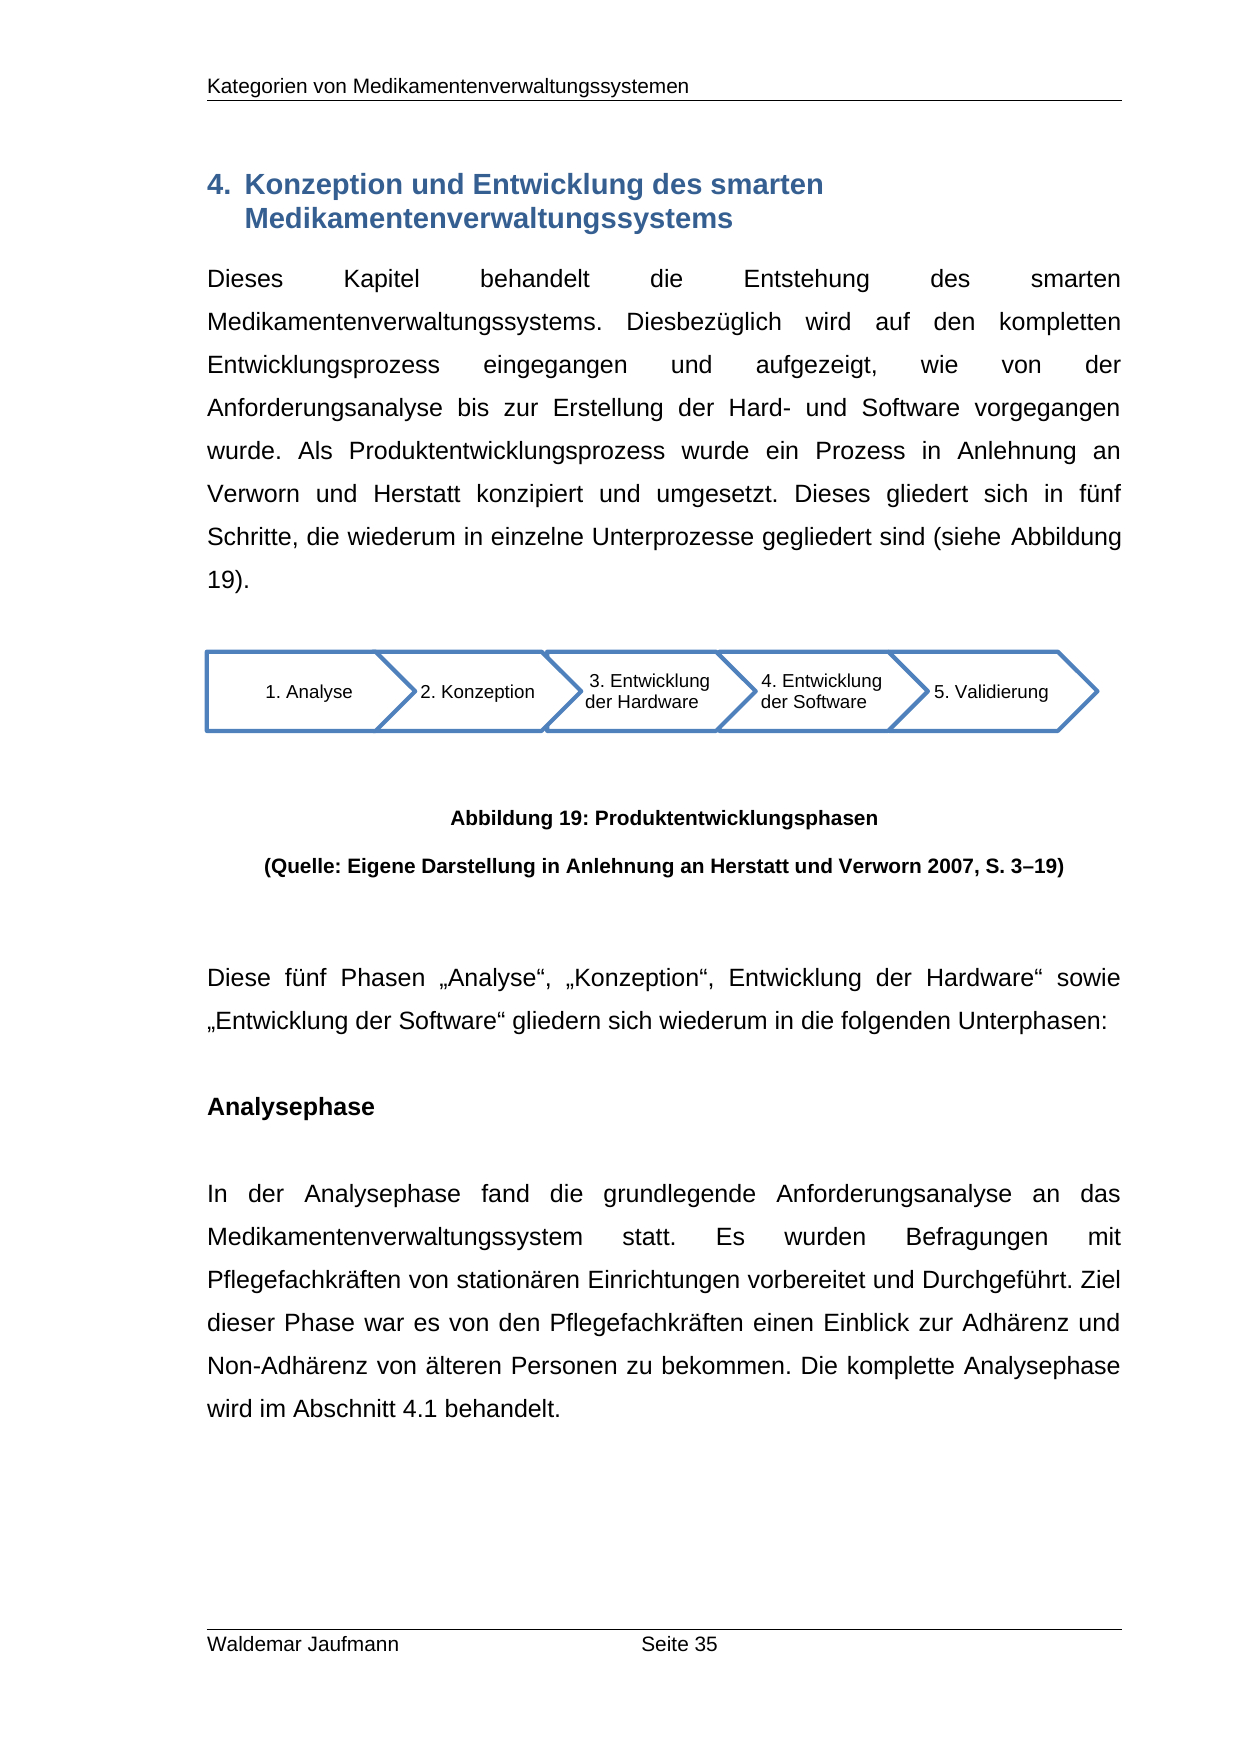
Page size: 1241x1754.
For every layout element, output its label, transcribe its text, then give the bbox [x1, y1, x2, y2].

text Dieses Kapitel behandelt die Entstehung des smarten Medikamentenverwaltungssystems. Diesbezüglich wird auf den kompletten Entwicklungsprozess eingegangen und aufgezeigt, wie von der Anforderungsanalyse bis zur Erstellung der Hard- und Software vorgegangen wurde. Als Produktentwicklungsprozess wurde ein Prozess in Anlehnung an Verworn und Herstatt konzipiert und umgesetzt. Dieses gliedert sich in fünf Schritte, die wiederum in einzelne Unterprozesse gegliedert sind (siehe Abbildung 19). [207, 263, 1122, 594]
text Analysephase [207, 1092, 1122, 1121]
text In der Analysephase fand die grundlegende Anforderungsanalyse an das Medikamentenverwaltungssystem statt. Es wurden Befragungen mit Pflegefachkräften von stationären Einrichtungen vorbereitet und Durchgeführt. Ziel dieser Phase war es von den Pflegefachkräften einen Einblick zur Adhärenz und Non-Adhärenz von älteren Personen zu bekommen. Die komplette Analysephase wird im Abschnitt 4.1 behandelt. [207, 1179, 1122, 1423]
subtitle Konzeption und Entwicklung des smarten Medikamentenverwaltungssystems [207, 168, 1122, 235]
text Diese fünf Phasen „Analyse“, „Konzeption“, Entwicklung der Hardware“ sowie „Entwicklung der Software“ gliedern sich wiederum in die folgenden Unterphasen: [207, 963, 1122, 1035]
